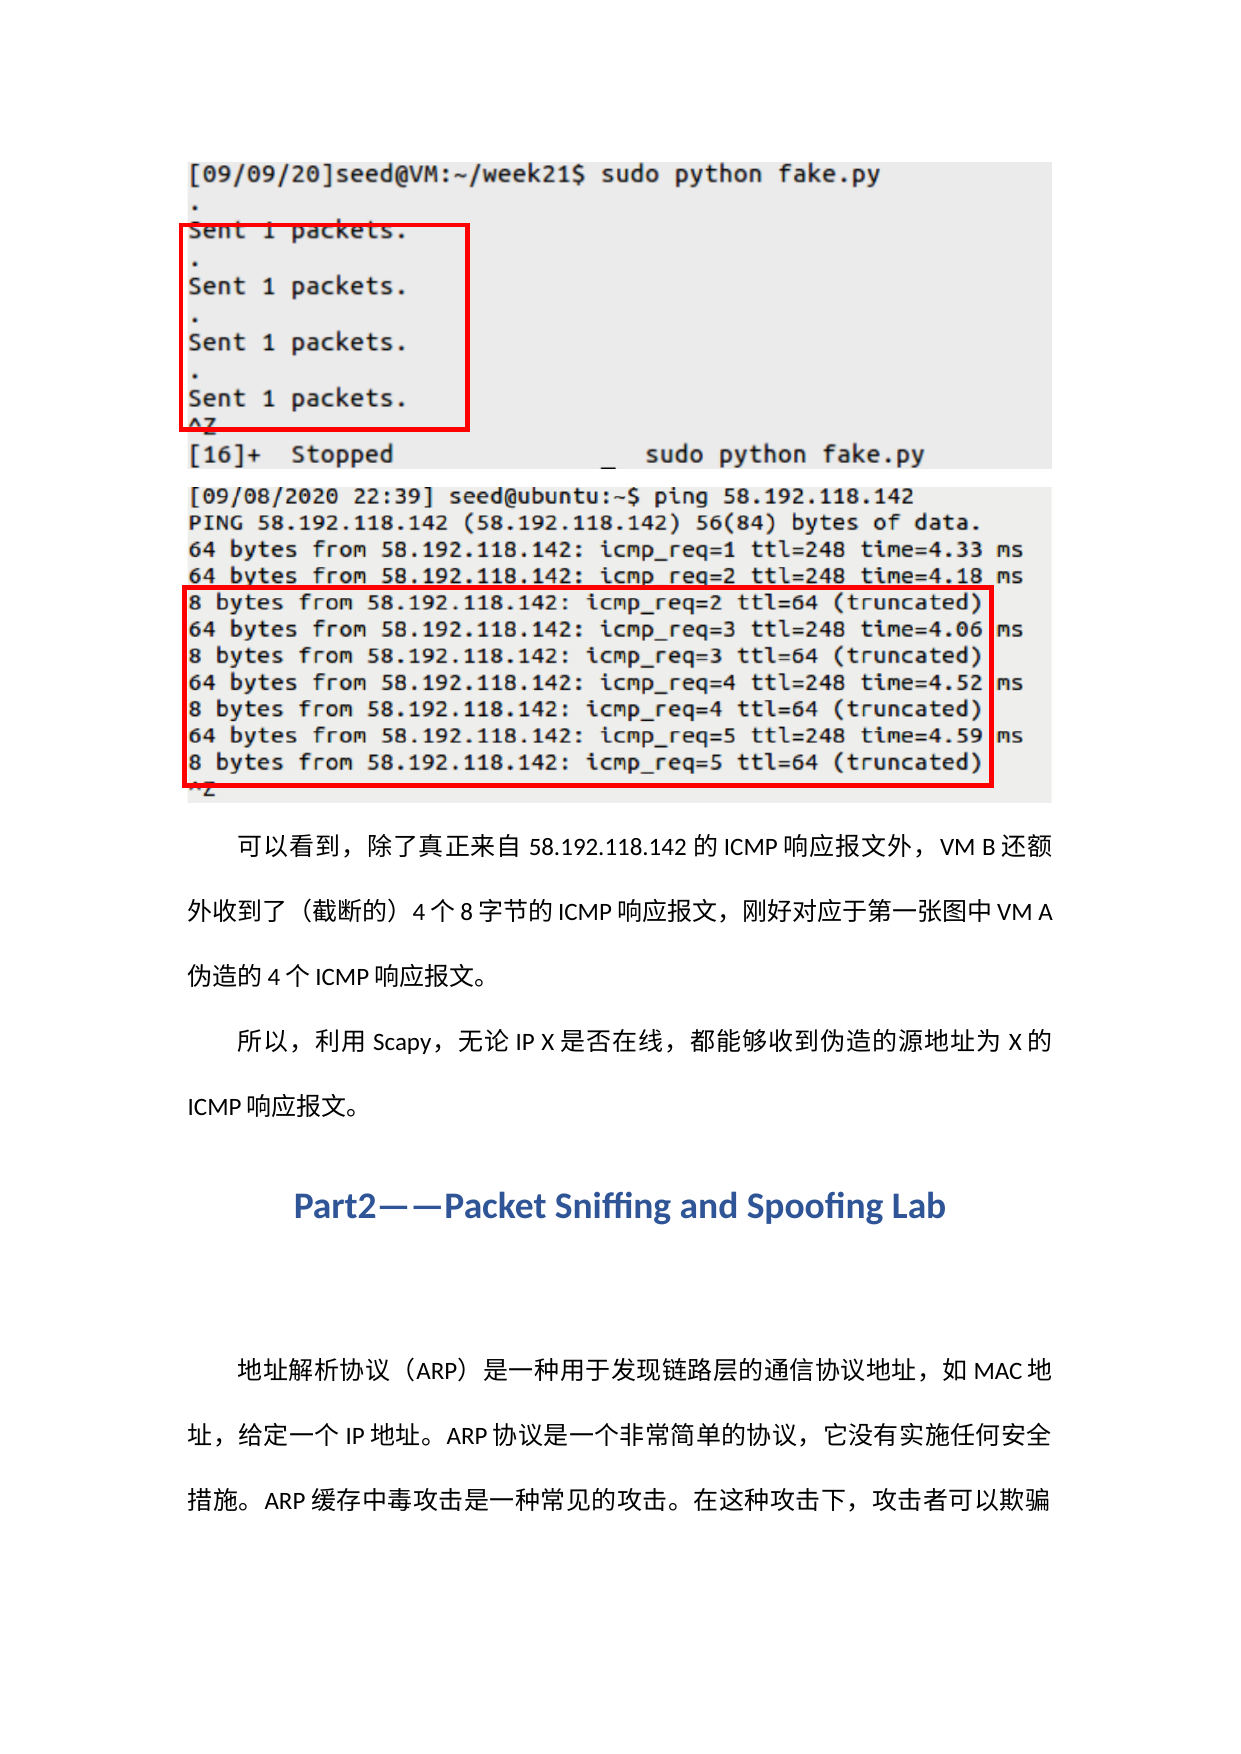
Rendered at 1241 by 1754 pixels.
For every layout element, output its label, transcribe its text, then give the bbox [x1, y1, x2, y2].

subtitle Part2——Packet Sniffing and Spoofing Lab [187, 1172, 1053, 1237]
picture [187, 162, 1052, 469]
text 可以看到，除了真正来自58.192.118.142的ICMP响应报文外，VM B还额外收到了（截断的）4个8字节的ICMP响应报文，刚好对应于第一张图中VM A伪造的4个ICMP响应报文。 [187, 812, 1053, 1007]
picture [187, 227, 465, 427]
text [187, 1336, 1053, 1531]
picture [187, 590, 989, 783]
text 所以，利用Scapy，无论IP X是否在线，都能够收到伪造的源地址为X的ICMP响应报文。 [187, 1007, 1053, 1137]
picture [187, 487, 1052, 803]
